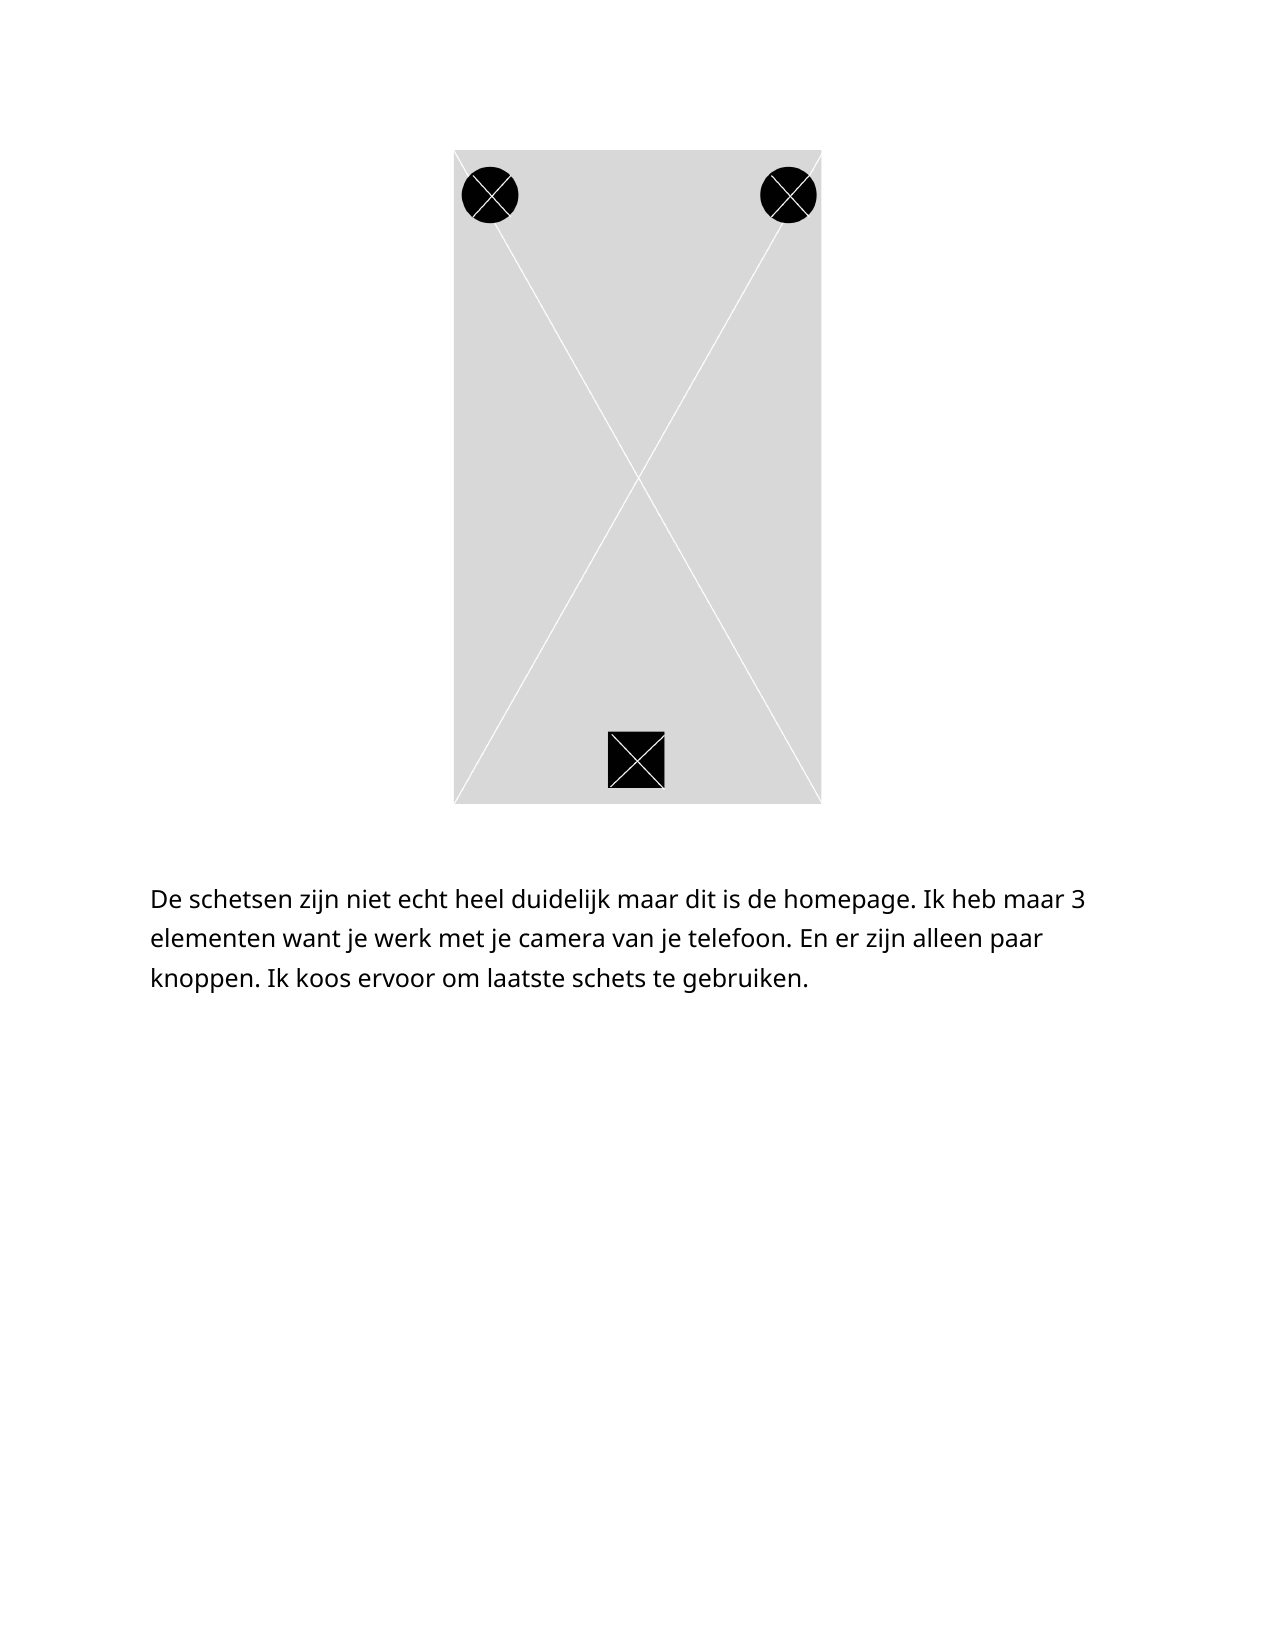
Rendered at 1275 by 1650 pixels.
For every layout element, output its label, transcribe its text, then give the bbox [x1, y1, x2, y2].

text De schetsen zijn niet echt heel duidelijk maar dit is de homepage. Ik heb maar 3 elementen want je werk met je camera van je telefoon. En er zijn alleen paar knoppen. Ik koos ervoor om laatste schets te gebruiken. [150, 881, 1125, 994]
